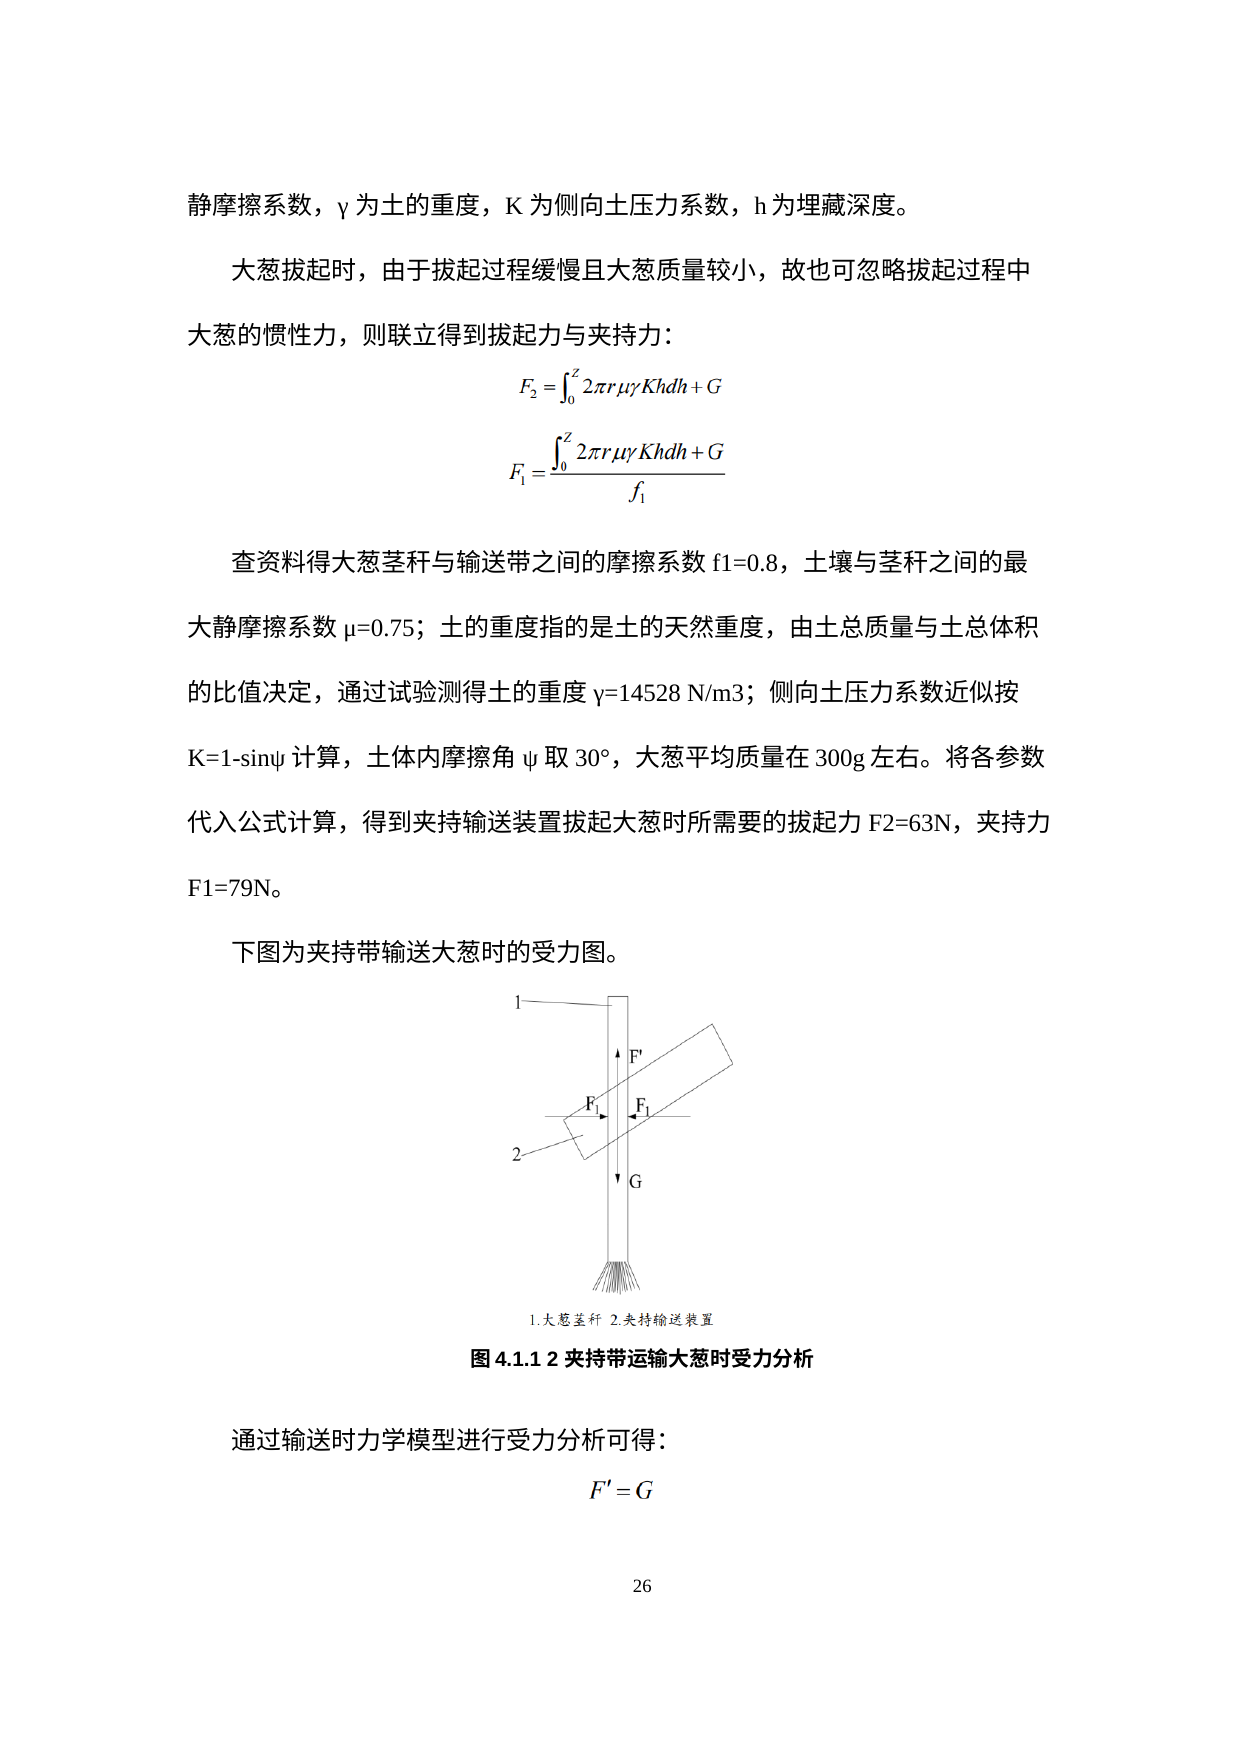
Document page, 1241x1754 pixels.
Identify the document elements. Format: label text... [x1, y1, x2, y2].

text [187, 171, 1053, 236]
text 大葱拔起时，由于拔起过程缓慢且大葱质量较小，故也可忽略拔起过程中大葱的惯性力，则联立得到拔起力与夹持力： [187, 236, 1053, 366]
picture [498, 430, 742, 507]
text 查资料得大葱茎秆与输送带之间的摩擦系数 f1=0.8，土壤与茎秆之间的最大静摩擦系数 μ=0.75；土的重度指的是土的天然重度，由土总质量与土总体积的比值决定，通过试验测得土的重度 γ=14528 N/m3；侧向土压力系数近似按 K=1-sinψ 计算，土体内摩擦角 ψ 取 30°，大葱平均质量在300g左右。将各参数代入公式计算，得到夹持输送装置拔起大葱时所需要的拔起力 F2=63N，夹持力 F1=79N。 [187, 528, 1053, 918]
text 图4.1.1 2 夹持带运输大葱时受力分析 [187, 1341, 1053, 1373]
picture [482, 983, 758, 1333]
text 下图为夹持带输送大葱时的受力图。 [187, 918, 1053, 983]
picture [572, 1470, 668, 1507]
text 通过输送时力学模型进行受力分析可得： [187, 1406, 1053, 1471]
picture [500, 365, 740, 418]
